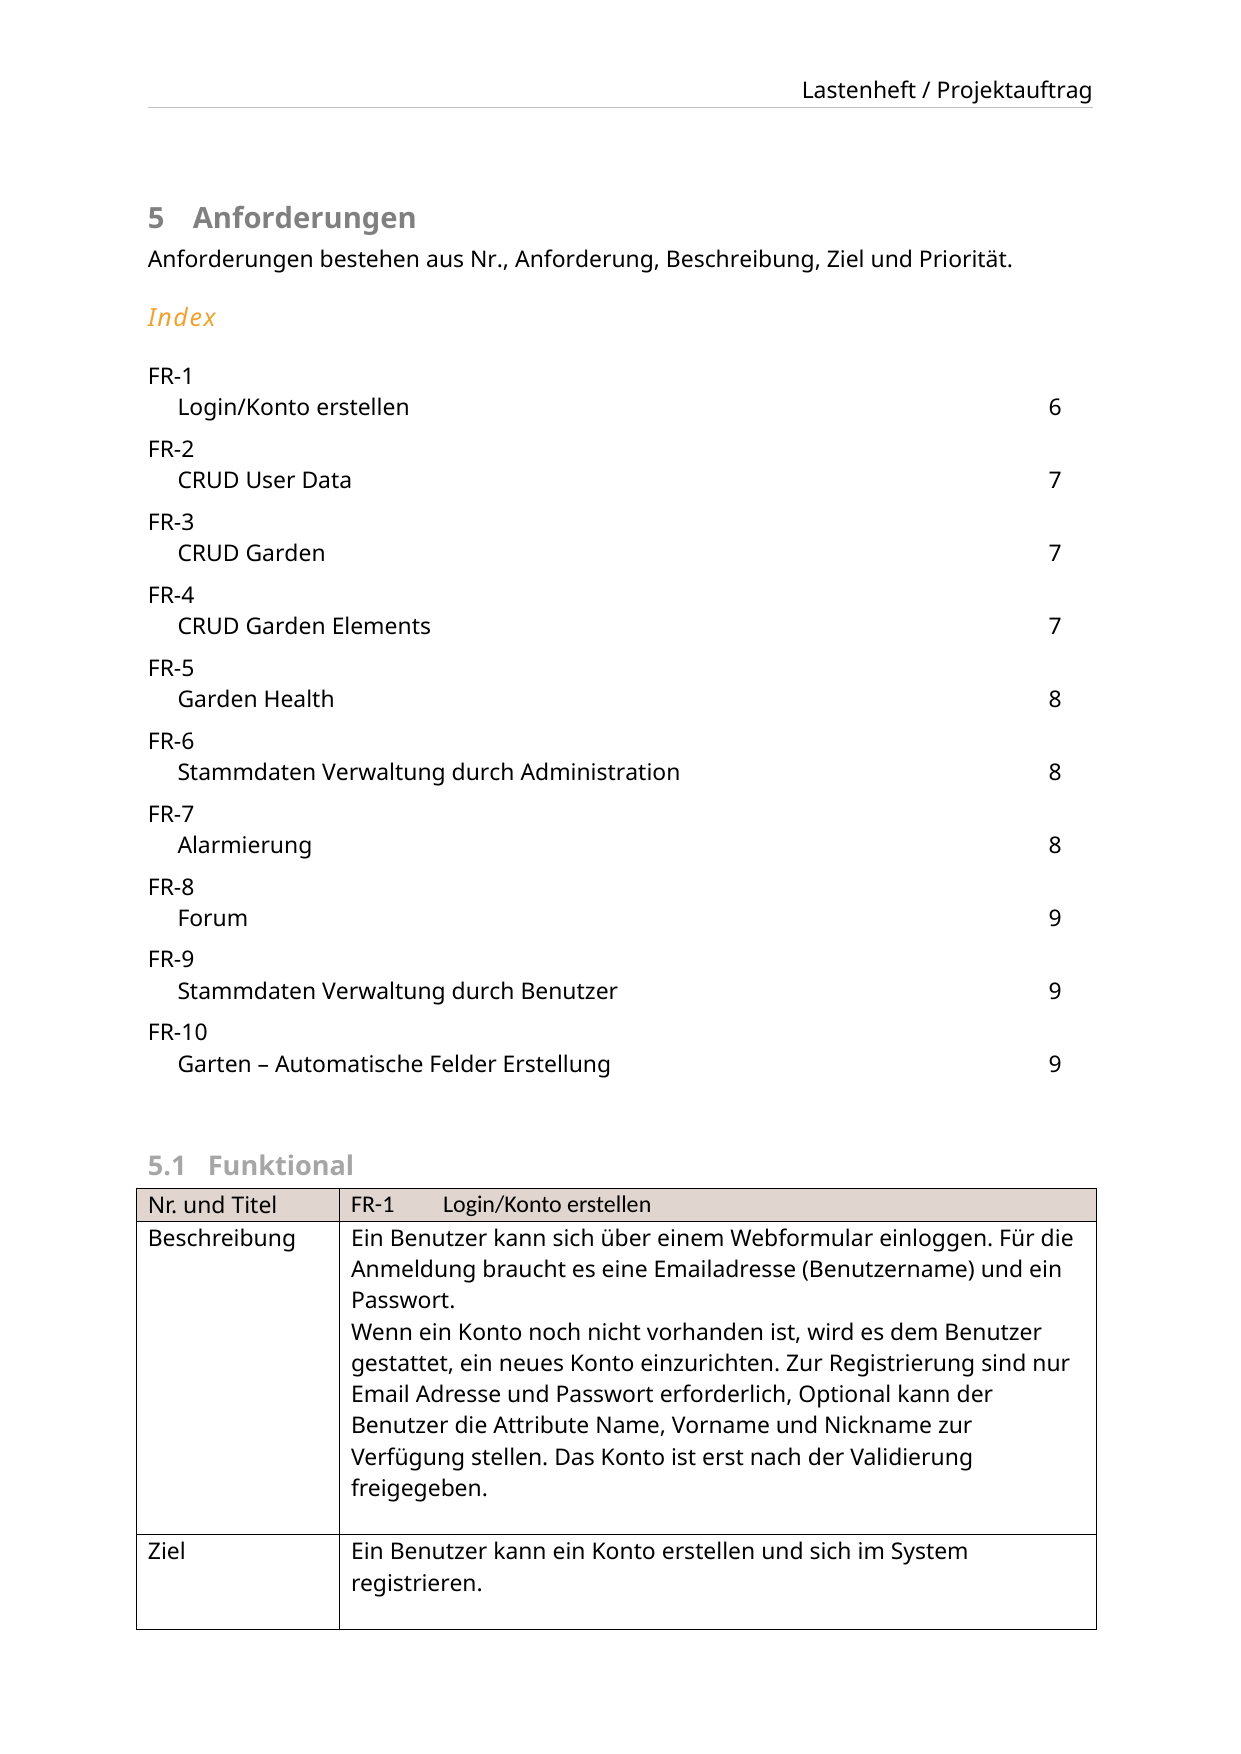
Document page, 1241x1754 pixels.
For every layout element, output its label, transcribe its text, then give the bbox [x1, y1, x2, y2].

table_cell Beschreibung [137, 1222, 339, 1534]
table_cell Ein Benutzer kann sich über einem Webformular einloggen. Für die Anmeldung braucht es eine Emailadresse (Benutzername) und ein Passwort. Wenn ein Konto noch nicht vorhanden ist, wird es dem Benutzer gestattet, ein neues Konto einzurichten. Zur Registrierung sind nur Email Adresse und Passwort erforderlich, Optional kann der Benutzer die Attribute Name, Vorname und Nickname zur Verfügung stellen. Das Konto ist erst nach der Validierung freigegeben. [340, 1222, 1096, 1534]
text FR-10 Garten – Automatische Felder Erstellung 9 [148, 1016, 1093, 1079]
text FR-4 CRUD Garden Elements 7 [148, 579, 1093, 641]
text Anforderungen bestehen aus Nr., Anforderung, Beschreibung, Ziel und Priorität. [148, 243, 1093, 274]
table_header Login/Konto erstellen [340, 1189, 1096, 1221]
subtitle Anforderungen [148, 198, 1093, 237]
text FR-6 Stammdaten Verwaltung durch Administration 8 [148, 724, 1093, 787]
text FR-2 CRUD User Data 7 [148, 433, 1093, 495]
text FR-1 Login/Konto erstellen 6 [148, 360, 1093, 422]
table_cell Ein Benutzer kann ein Konto erstellen und sich im System registrieren. [340, 1535, 1096, 1629]
subtitle Index [148, 300, 1093, 334]
text FR-7 Alarmierung 8 [148, 797, 1093, 860]
text FR-8 Forum 9 [148, 870, 1093, 933]
text FR-9 Stammdaten Verwaltung durch Benutzer 9 [148, 943, 1093, 1006]
text FR-3 CRUD Garden 7 [148, 506, 1093, 568]
subtitle Funktional [148, 1146, 1093, 1183]
text FR-5 Garden Health 8 [148, 652, 1093, 714]
table_header Nr. und Titel [137, 1189, 339, 1221]
table_cell Ziel [137, 1535, 339, 1629]
